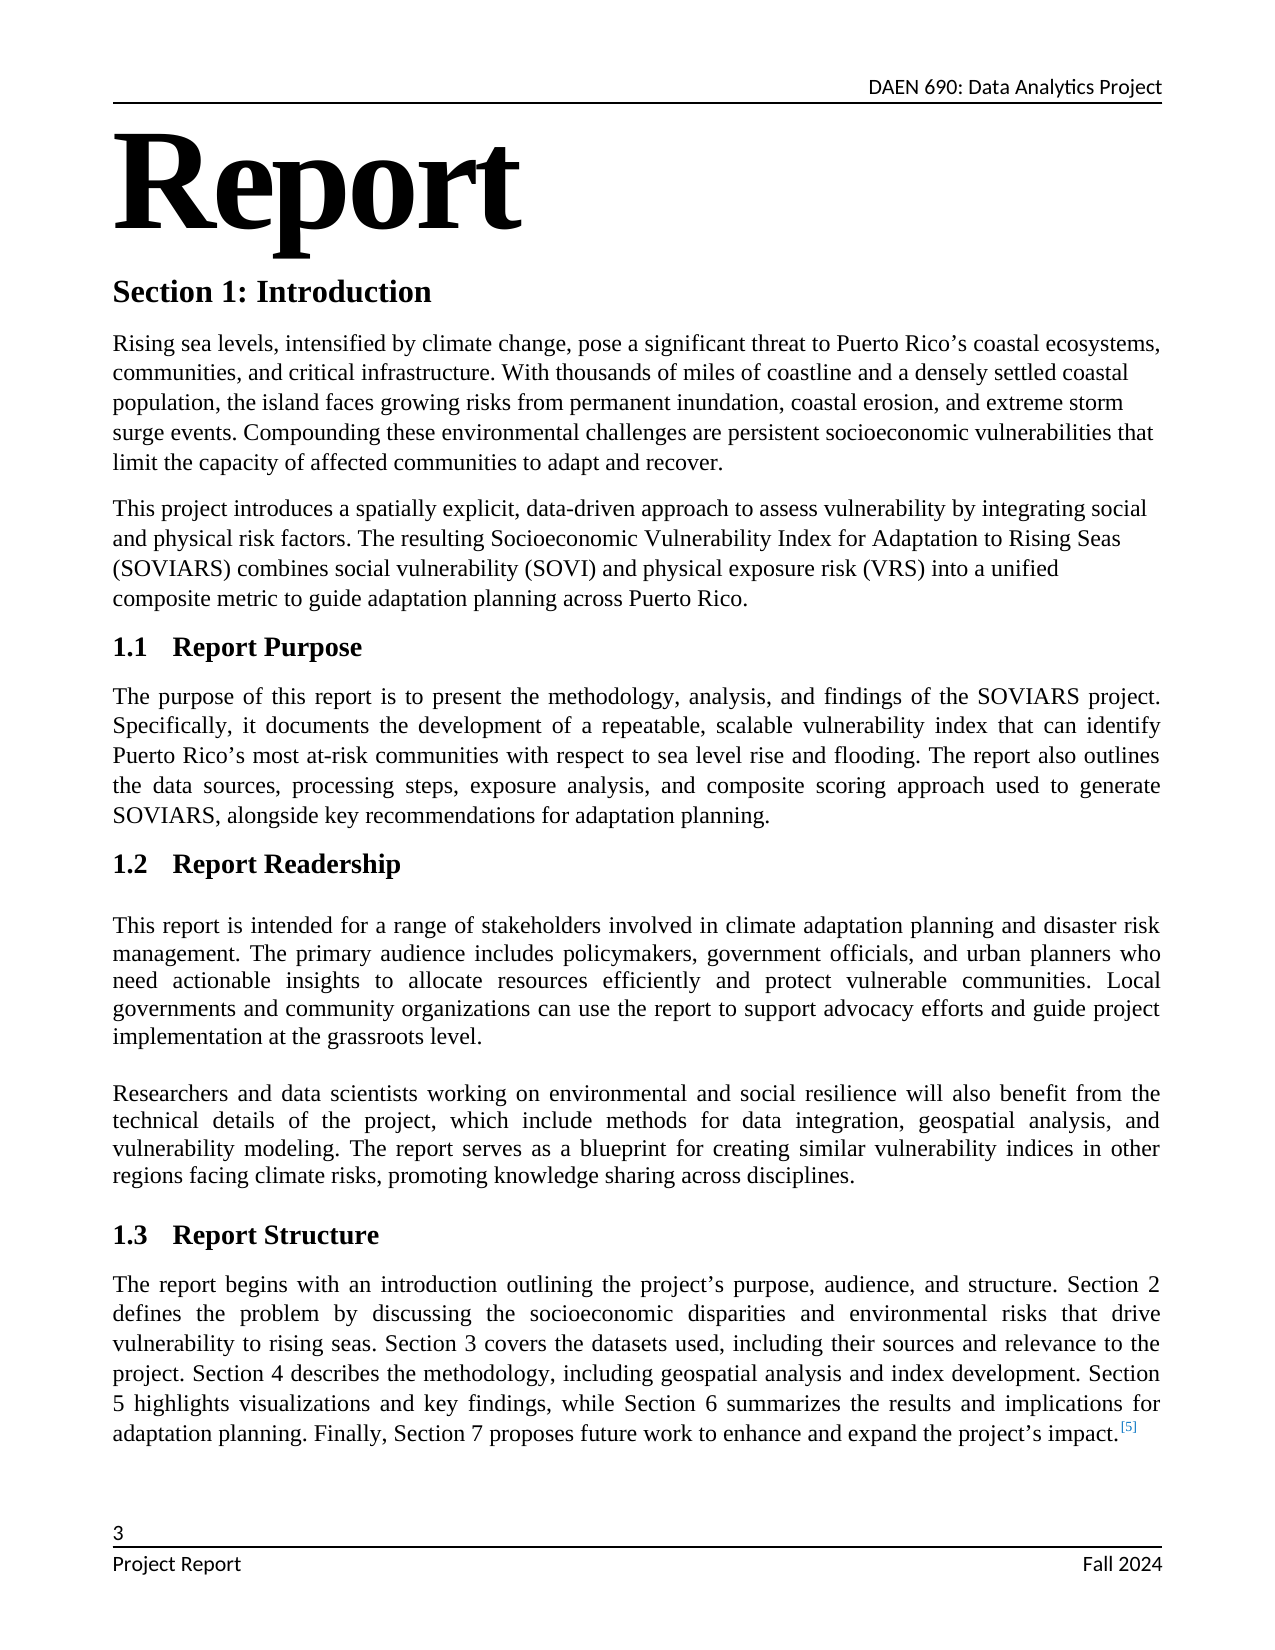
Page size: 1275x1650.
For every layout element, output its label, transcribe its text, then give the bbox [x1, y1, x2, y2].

subtitle Introduction [112, 272, 1162, 309]
text This project introduces a spatially explicit, data-driven approach to assess vulnerability by integrating social and physical risk factors. The resulting Socioeconomic Vulnerability Index for Adaptation to Rising Seas (SOVIARS) combines social vulnerability (SOVI) and physical exposure risk (VRS) into a unified composite metric to guide adaptation planning across Puerto Rico. [112, 494, 1162, 611]
title Report [112, 123, 1162, 255]
text The purpose of this report is to present the methodology, analysis, and findings of the SOVIARS project. Specifically, it documents the development of a repeatable, scalable vulnerability index that can identify Puerto Rico’s most at-risk communities with respect to sea level rise and flooding. The report also outlines the data sources, processing steps, exposure analysis, and composite scoring approach used to generate SOVIARS, alongside key recommendations for adaptation planning. [112, 682, 1162, 828]
subtitle Report Readership [112, 847, 1162, 880]
text The report begins with an introduction outlining the project’s purpose, audience, and structure. Section 2 defines the problem by discussing the socioeconomic disparities and environmental risks that drive vulnerability to rising seas. Section 3 covers the datasets used, including their sources and relevance to the project. Section 4 describes the methodology, including geospatial analysis and index development. Section 5 highlights visualizations and key findings, while Section 6 summarizes the results and implications for adaptation planning. Finally, Section 7 proposes future work to enhance and expand the project’s impact.[5] [112, 1270, 1162, 1446]
subtitle Report Purpose [112, 630, 1162, 662]
text Rising sea levels, intensified by climate change, pose a significant threat to Puerto Rico’s coastal ecosystems, communities, and critical infrastructure. With thousands of miles of coastline and a densely settled coastal population, the island faces growing risks from permanent inundation, coastal erosion, and extreme storm surge events. Compounding these environmental challenges are persistent socioeconomic vulnerabilities that limit the capacity of affected communities to adapt and recover. [112, 329, 1162, 475]
subtitle Report Structure [112, 1218, 1162, 1251]
text This report is intended for a range of stakeholders involved in climate adaptation planning and disaster risk management. The primary audience includes policymakers, government officials, and urban planners who need actionable insights to allocate resources efficiently and protect vulnerable communities. Local governments and community organizations can use the report to support advocacy efforts and guide project implementation at the grassroots level. [112, 911, 1162, 1049]
text Researchers and data scientists working on environmental and social resilience will also benefit from the technical details of the project, which include methods for data integration, geospatial analysis, and vulnerability modeling. The report serves as a blueprint for creating similar vulnerability indices in other regions facing climate risks, promoting knowledge sharing across disciplines. [112, 1078, 1162, 1189]
